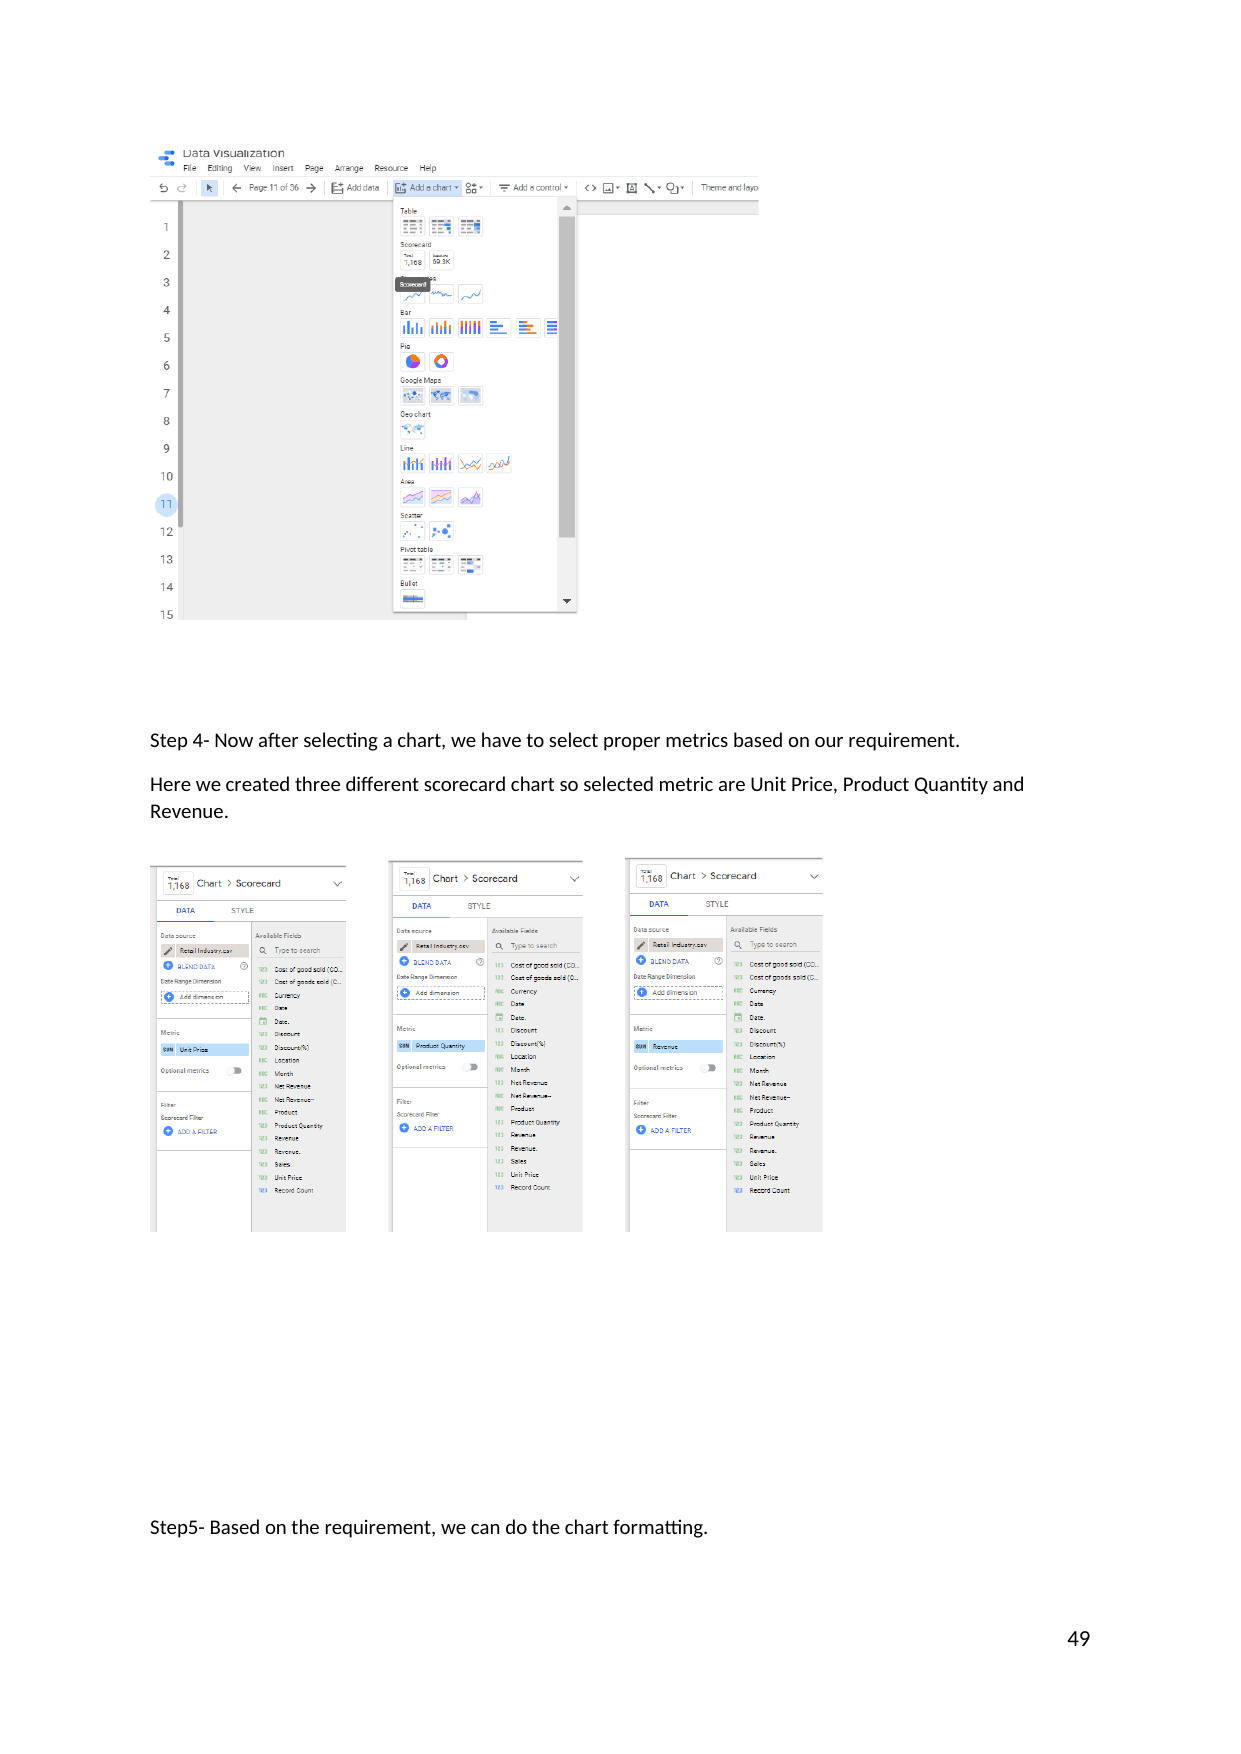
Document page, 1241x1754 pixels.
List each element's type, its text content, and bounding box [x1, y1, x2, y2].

picture [150, 862, 346, 1232]
picture [388, 842, 583, 1232]
text Step 4- Now after selecting a chart, we have to select proper metrics based on our requirement. [150, 727, 1090, 752]
text Step5- Based on the requirement, we can do the chart formatting. [150, 1514, 1090, 1540]
picture [625, 853, 823, 1232]
picture [150, 150, 759, 620]
text Here we created three different scorecard chart so selected metric are Unit Price, Product Quantity and Revenue. [150, 771, 1090, 824]
